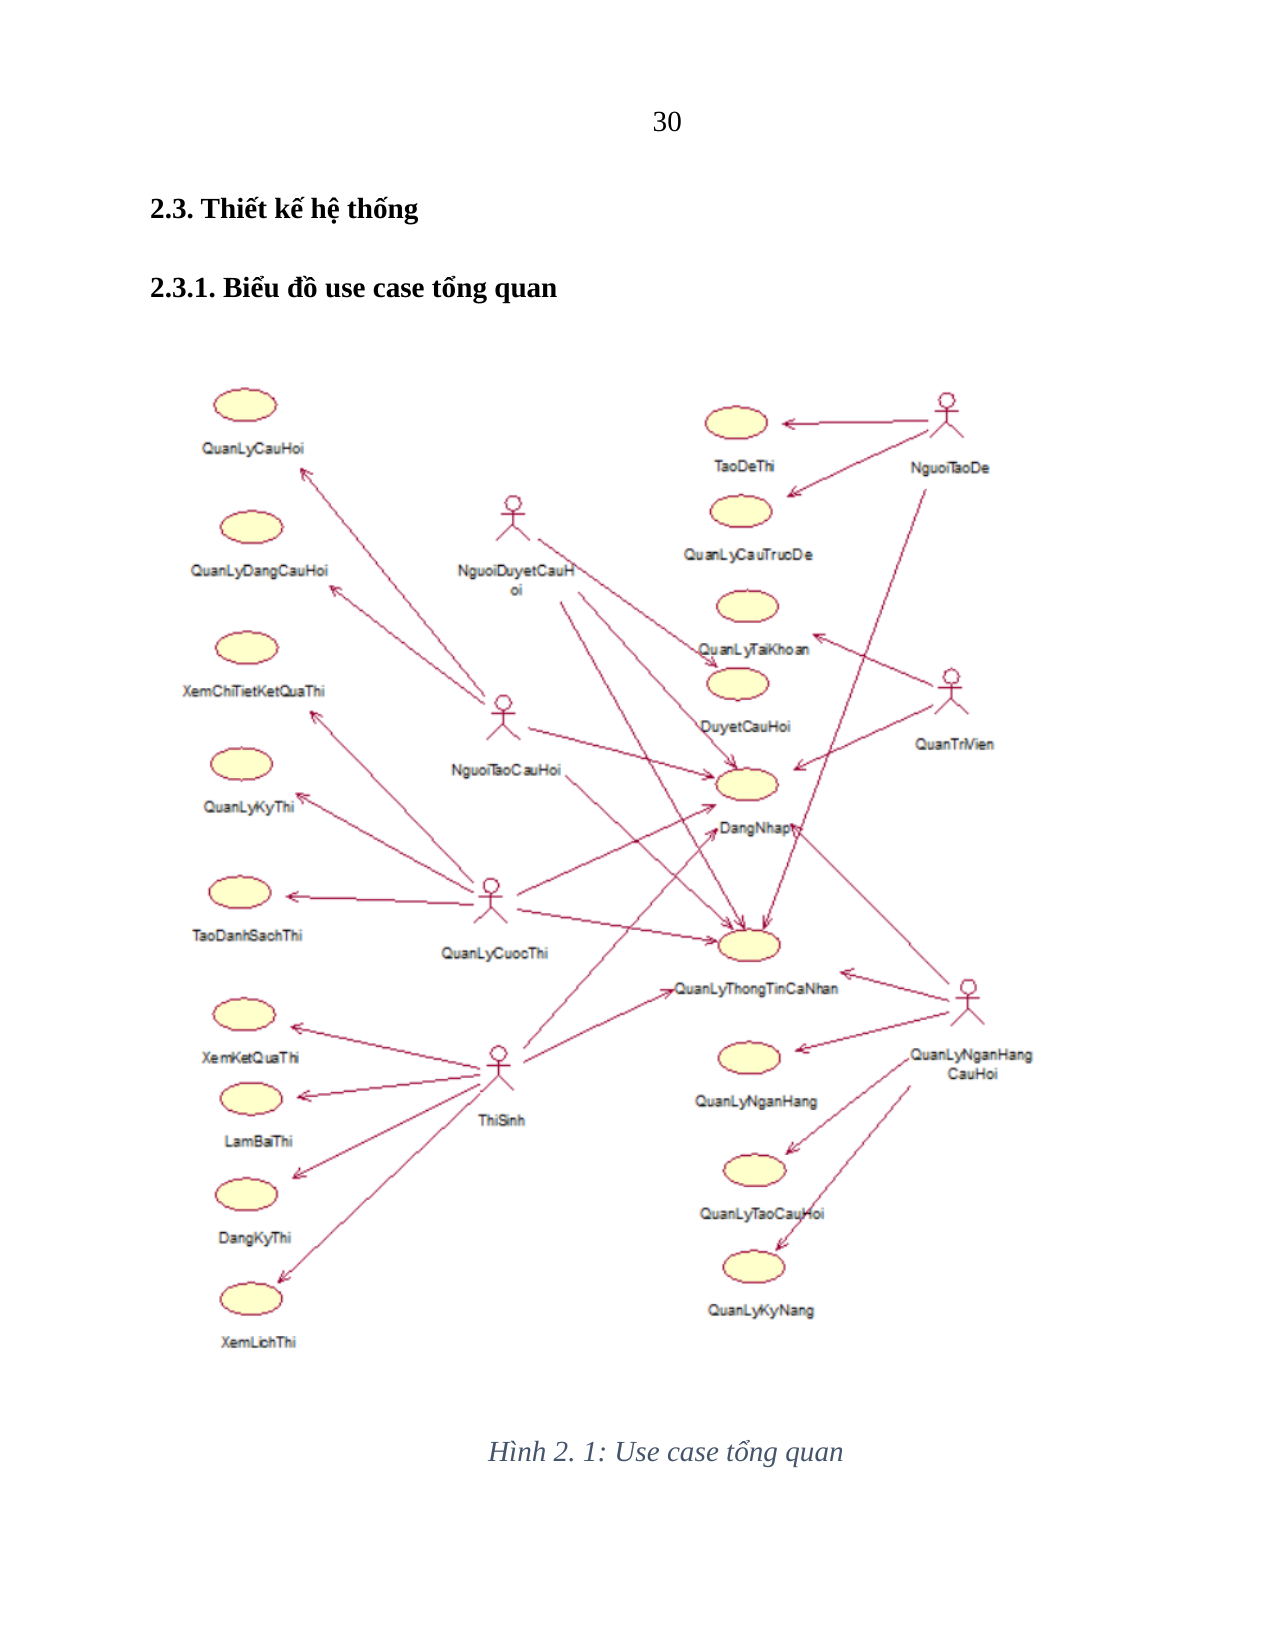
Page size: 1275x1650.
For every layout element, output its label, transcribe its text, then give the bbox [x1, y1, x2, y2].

subtitle 2.3. Thiết kế hệ thống [150, 191, 1125, 224]
text Hình 2. 1: Use case tổng quan [150, 1434, 1125, 1468]
subtitle 2.3.1. Biểu đồ use case tổng quan [150, 270, 1125, 304]
picture [150, 350, 1058, 1389]
